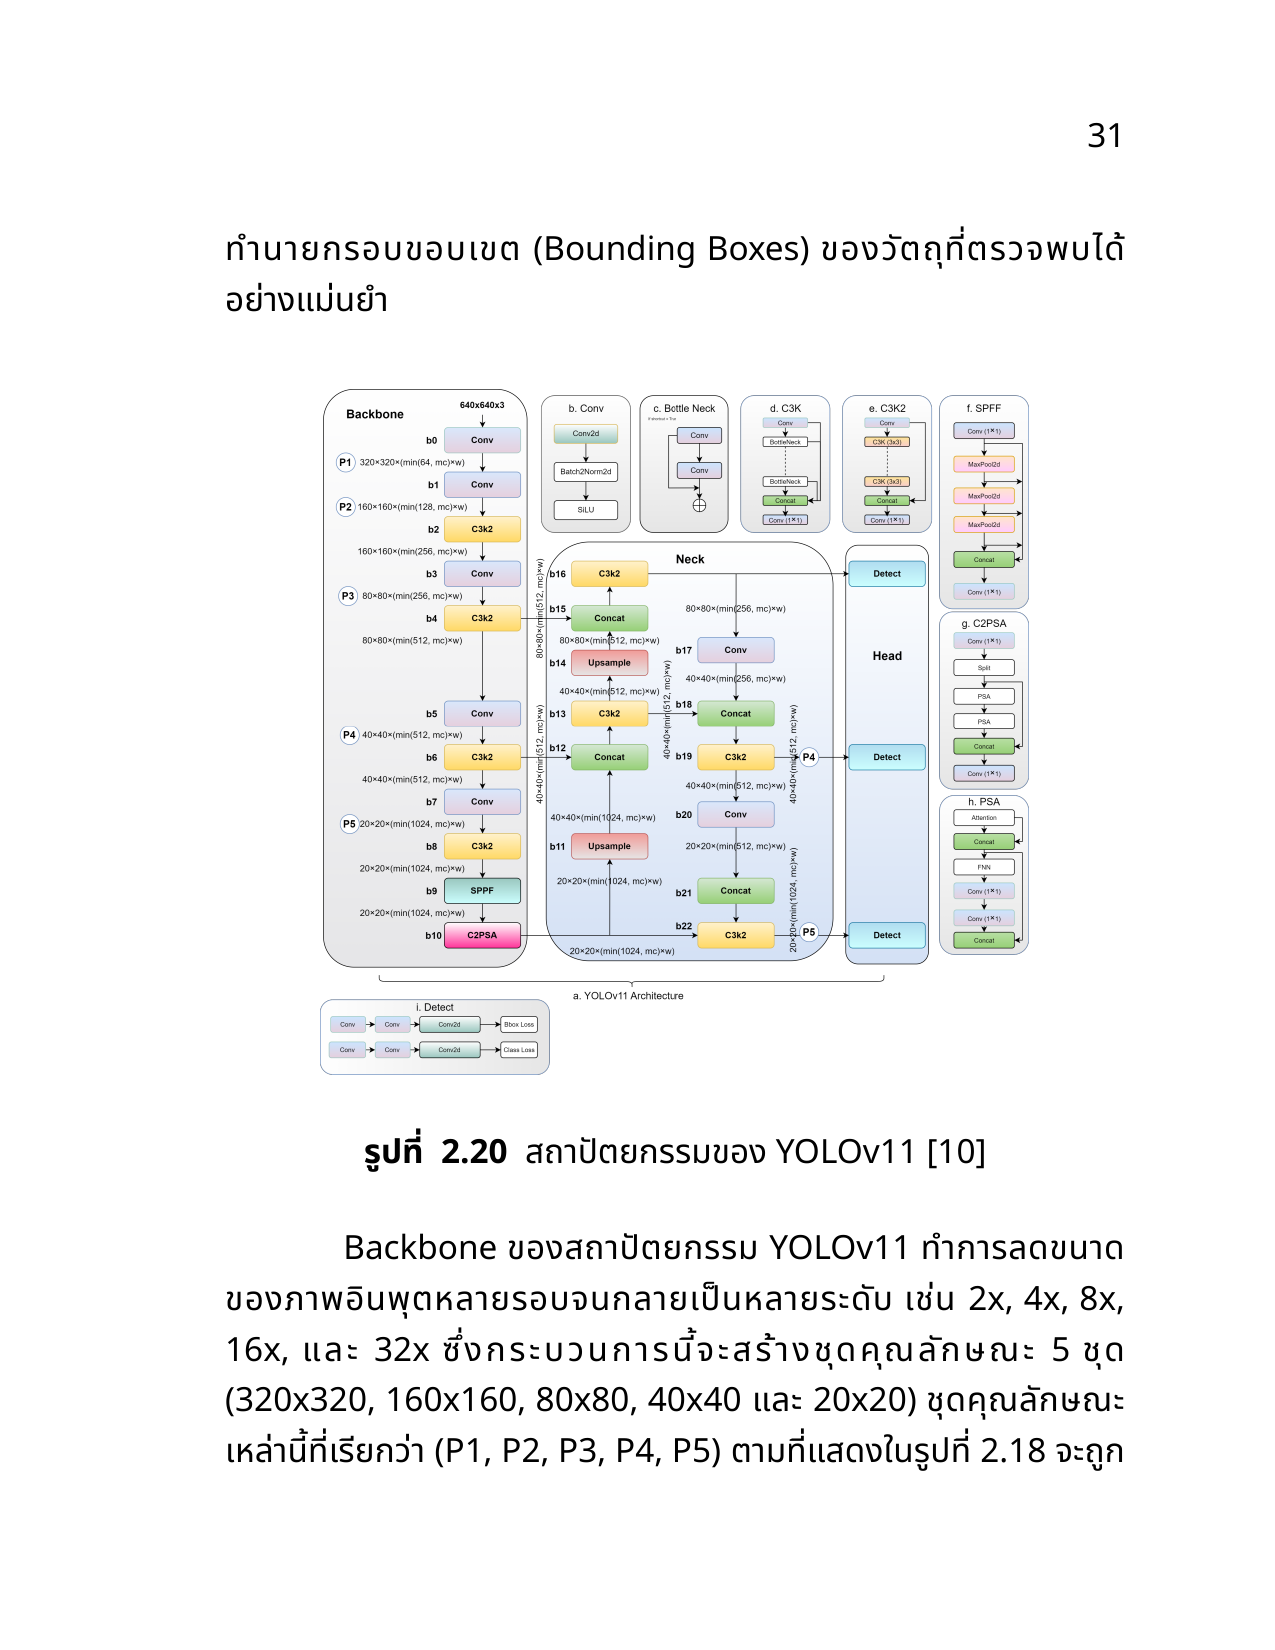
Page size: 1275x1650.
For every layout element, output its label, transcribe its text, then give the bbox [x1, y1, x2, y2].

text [225, 1224, 1125, 1477]
picture [275, 371, 1075, 1083]
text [225, 225, 1125, 326]
text รูปที่ 2.20 สถาปัตยกรรมของ YOLOv11 [10] [225, 1128, 1125, 1179]
